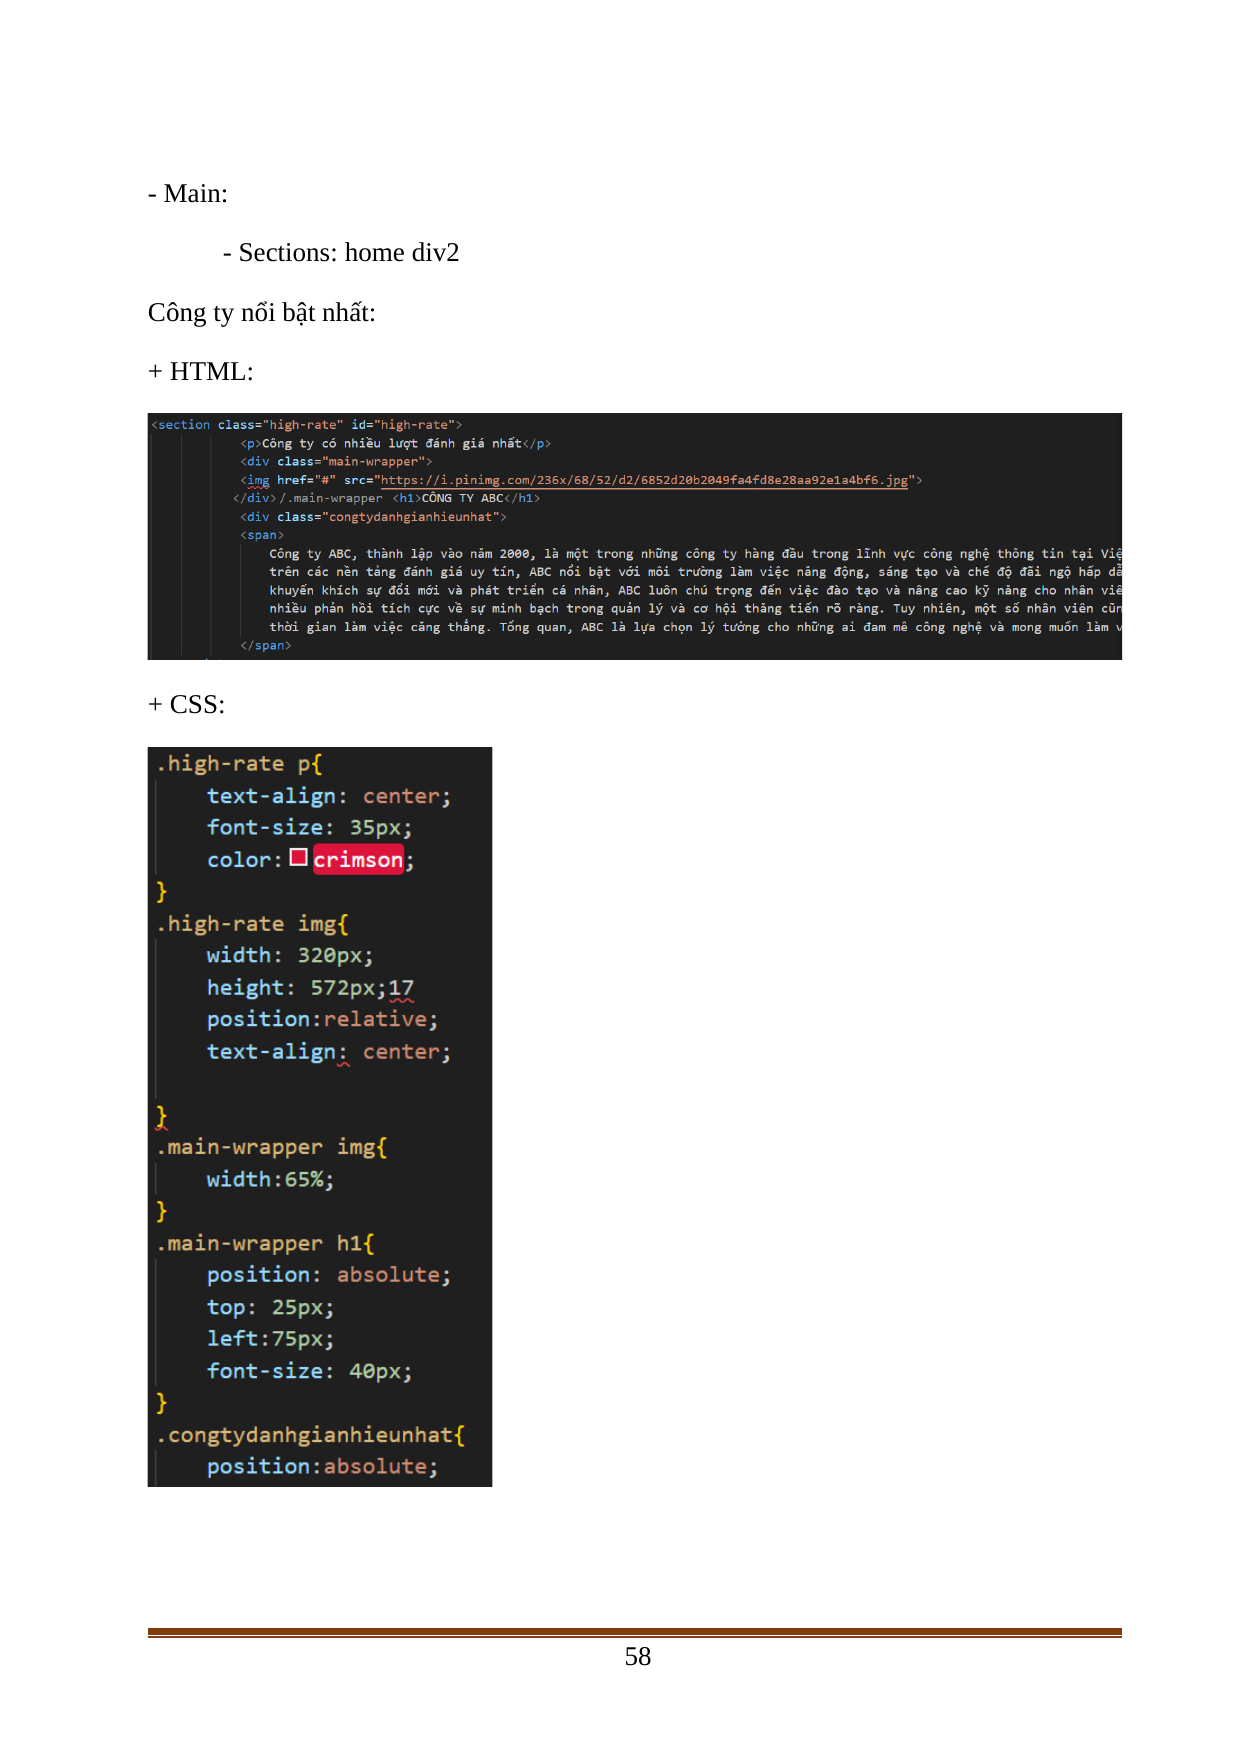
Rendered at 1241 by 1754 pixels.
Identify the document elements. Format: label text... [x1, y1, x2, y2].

text + CSS: [148, 688, 1122, 719]
text Công ty nổi bật nhất: [148, 296, 1122, 327]
text + HTML: [148, 355, 1122, 386]
text - Main: [148, 177, 1122, 208]
picture [147, 413, 1123, 660]
picture [147, 747, 493, 1487]
text - Sections: home div2 [148, 236, 1122, 268]
